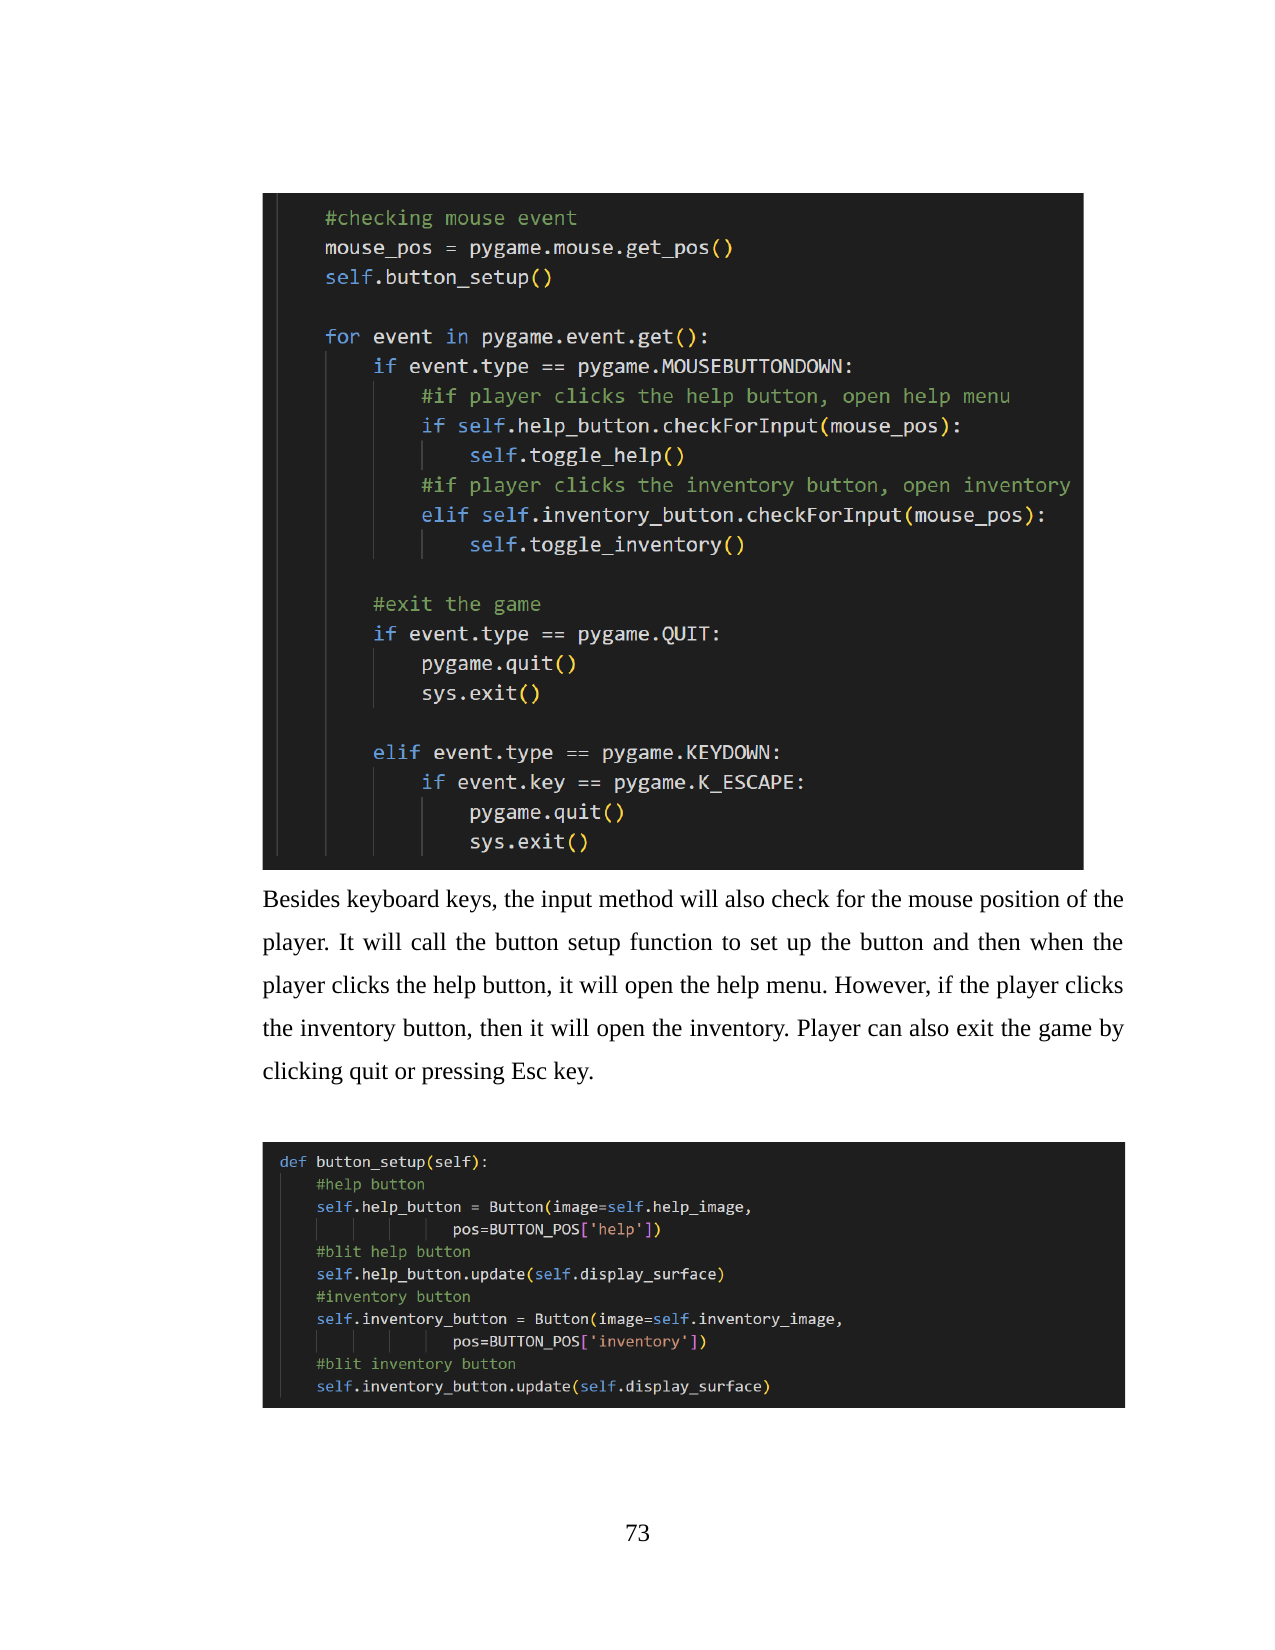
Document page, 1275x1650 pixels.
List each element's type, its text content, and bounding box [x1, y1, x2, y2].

list Besides keyboard keys, the input method will also check for the mouse position of the player. It will call the button setup function to set up the button and then when the player clicks the help button, it will open the help menu. However, if the player clicks the inventory button, then it will open the inventory. Player can also exit the game by clicking quit or pressing Esc key. [262, 884, 1125, 1085]
picture [262, 1142, 1126, 1408]
picture [262, 193, 1084, 870]
